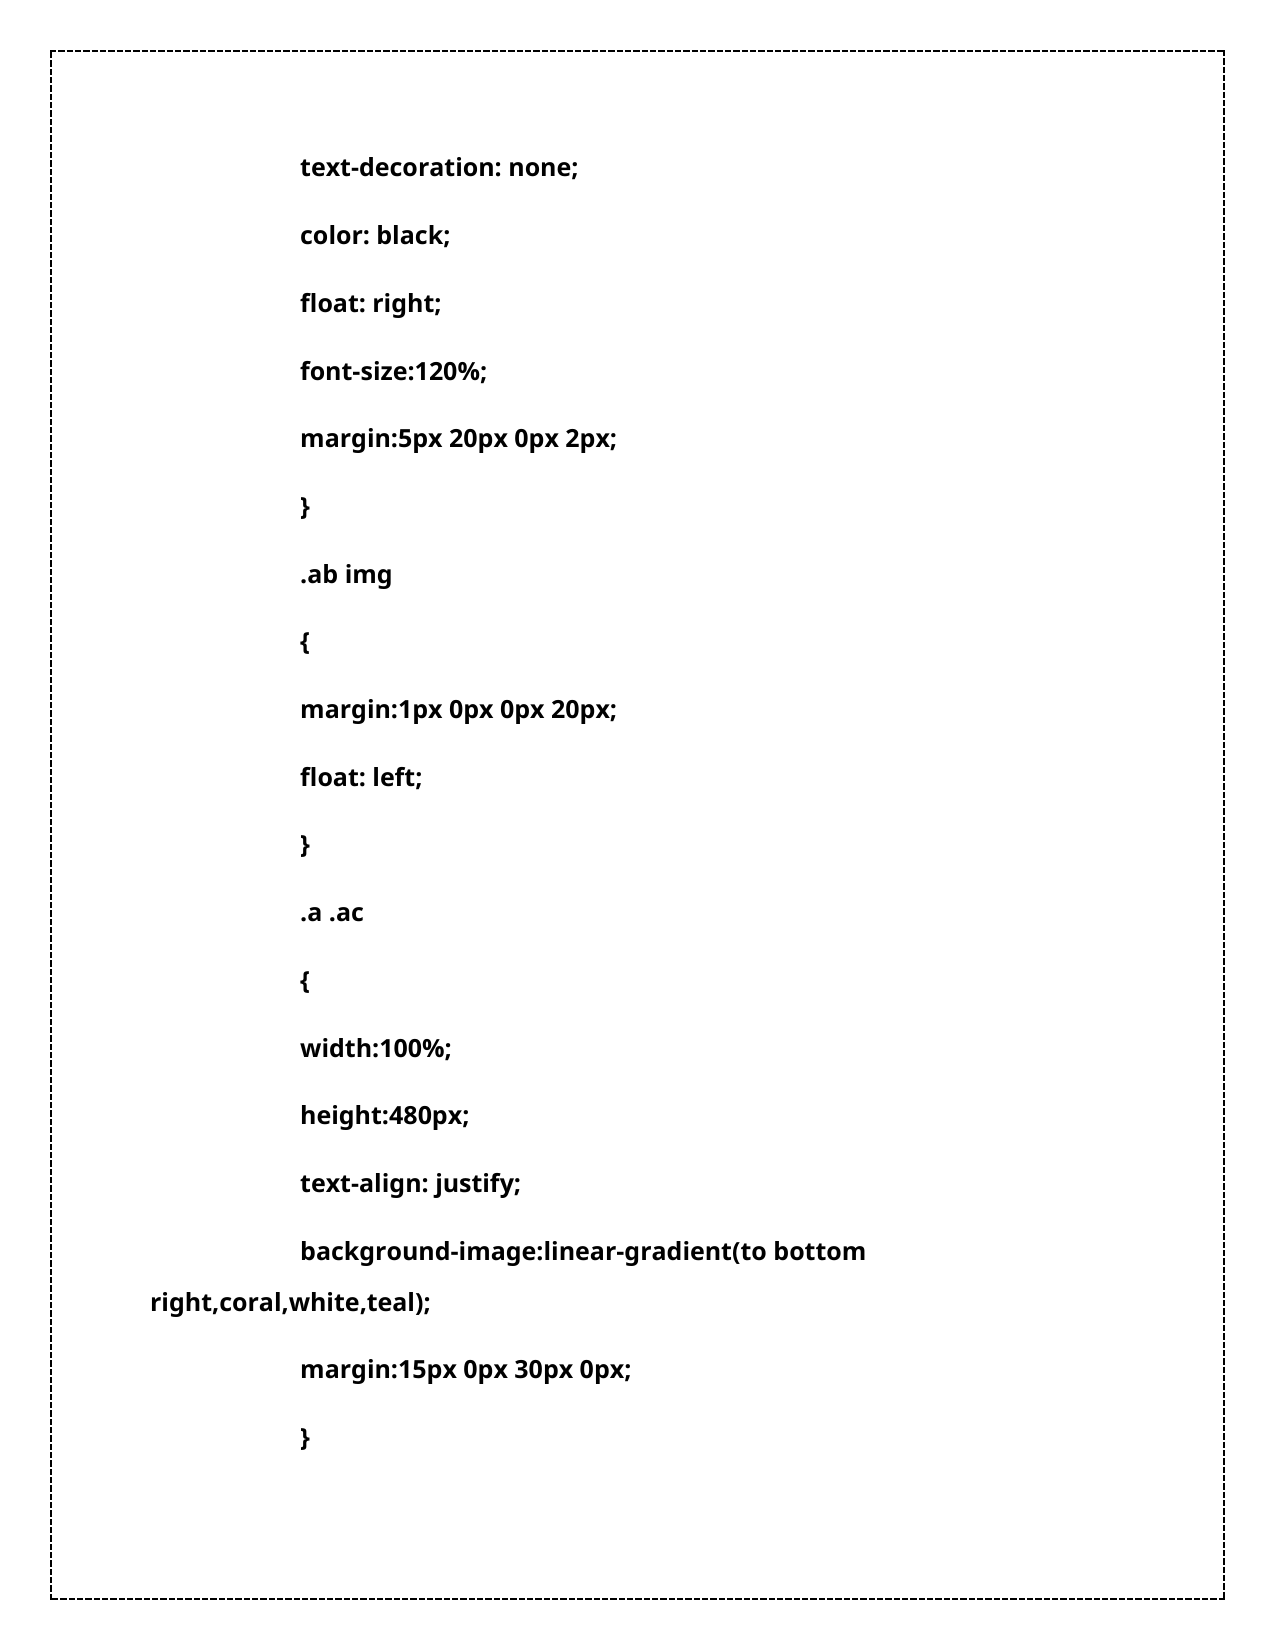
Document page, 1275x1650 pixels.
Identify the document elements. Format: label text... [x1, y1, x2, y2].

text text-decoration: none; [150, 150, 1125, 184]
text } [150, 827, 1125, 861]
text background-image:linear-gradient(to bottom right,coral,white,teal); [150, 1233, 1125, 1318]
text color: black; [150, 218, 1125, 252]
text { [150, 962, 1125, 997]
text float: left; [150, 759, 1125, 793]
text width:100%; [150, 1030, 1125, 1064]
text float: right; [150, 285, 1125, 319]
text margin:15px 0px 30px 0px; [150, 1352, 1125, 1386]
text margin:1px 0px 0px 20px; [150, 692, 1125, 726]
text { [150, 624, 1125, 658]
text .a .ac [150, 895, 1125, 929]
text text-align: justify; [150, 1166, 1125, 1200]
text } [150, 1420, 1125, 1454]
text margin:5px 20px 0px 2px; [150, 421, 1125, 455]
text .ab img [150, 556, 1125, 590]
text } [150, 488, 1125, 523]
text height:480px; [150, 1098, 1125, 1132]
text font-size:120%; [150, 353, 1125, 387]
